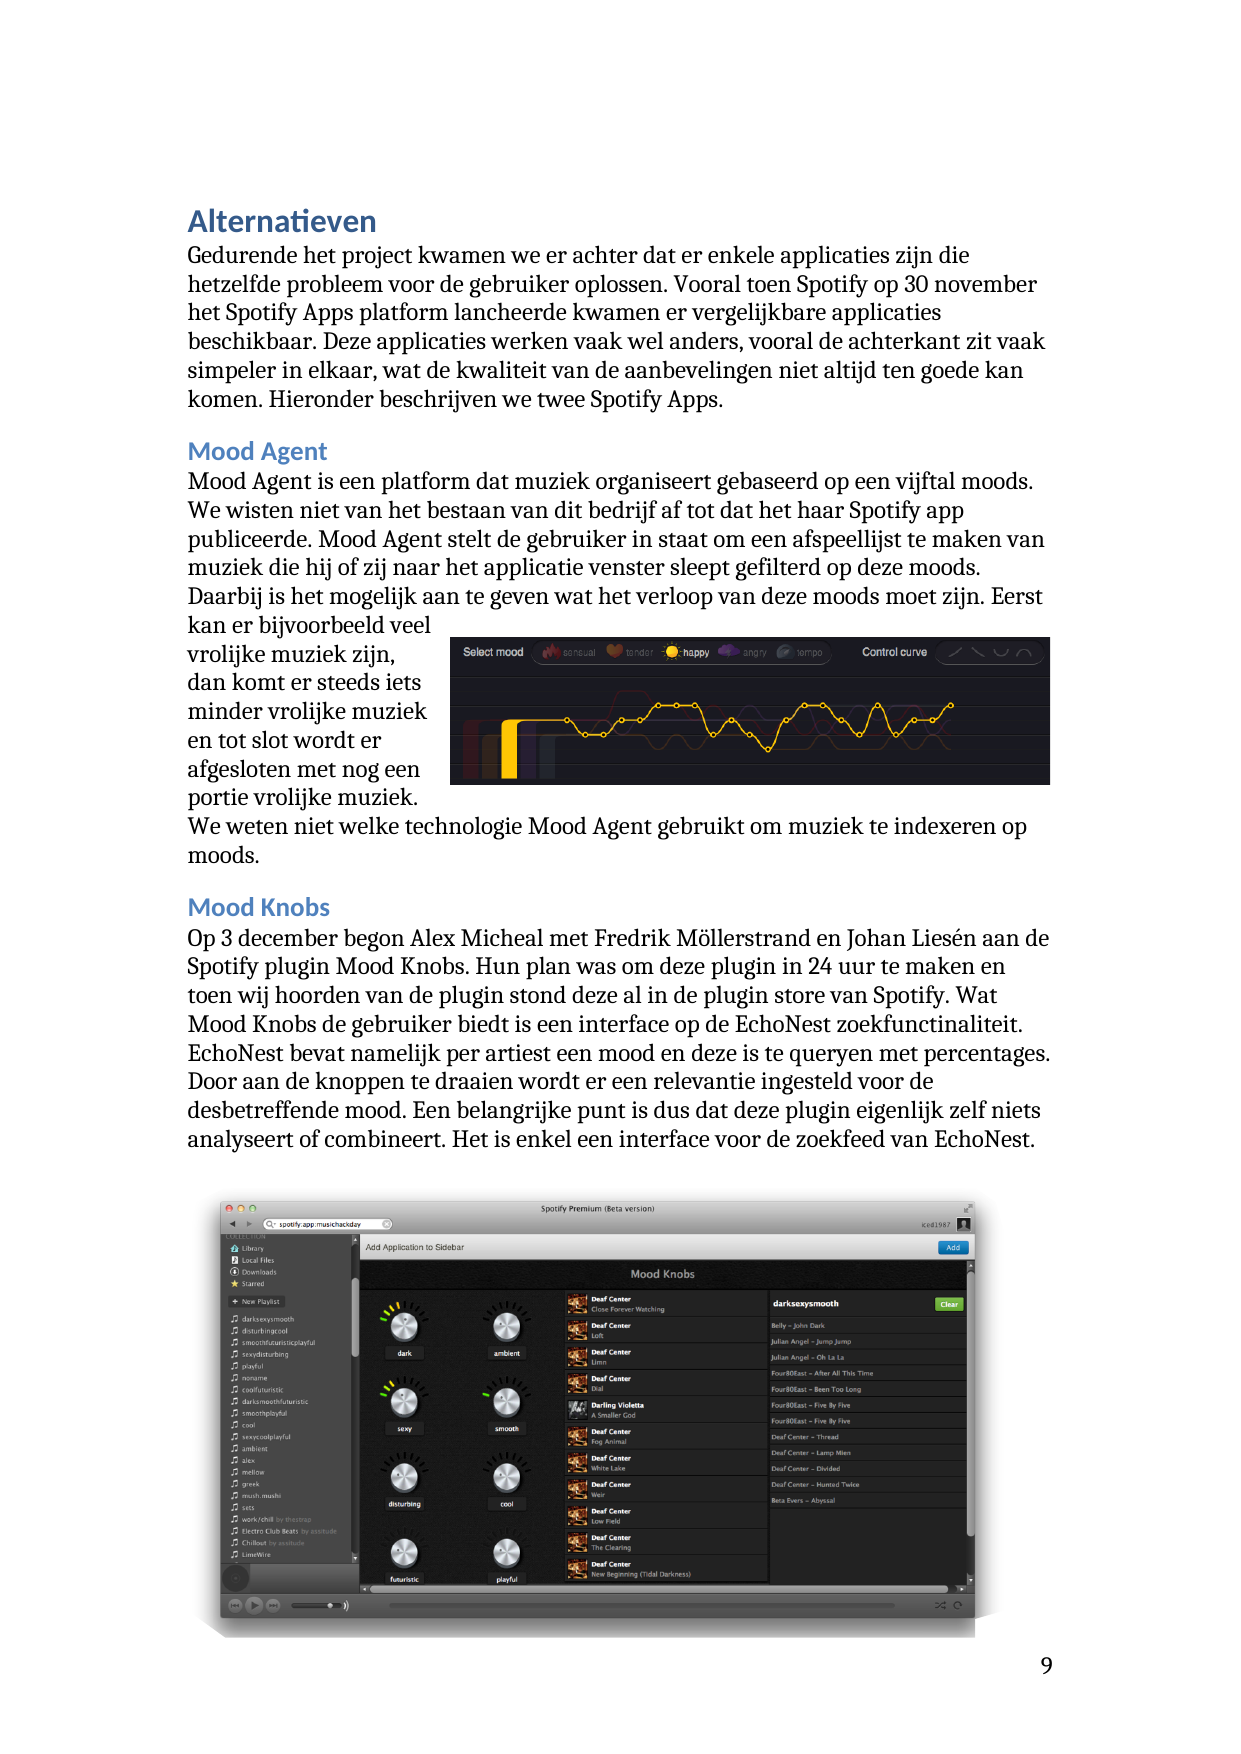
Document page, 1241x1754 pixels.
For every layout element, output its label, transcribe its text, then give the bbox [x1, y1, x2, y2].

subtitle Mood Knobs [187, 890, 1053, 923]
picture [187, 1186, 1004, 1637]
picture [450, 637, 1050, 785]
text Op 3 december begon Alex Micheal met Fredrik Möllerstrand en Johan Liesén aan de Spotify plugin Mood Knobs. Hun plan was om deze plugin in 24 uur te maken en toen wij hoorden van de plugin stond deze al in de plugin store van Spotify. Wat Mood Knobs de gebruiker biedt is een interface op de EchoNest zoekfunctinaliteit. EchoNest bevat namelijk per artiest een mood en deze is te queryen met percentages. Door aan de knoppen te draaien wordt er een relevantie ingesteld voor de desbetreffende mood. Een belangrijke punt is dus dat deze plugin eigenlijk zelf niets analyseert of combineert. Het is enkel een interface voor de zoekfeed van EchoNest. [187, 923, 1053, 1153]
